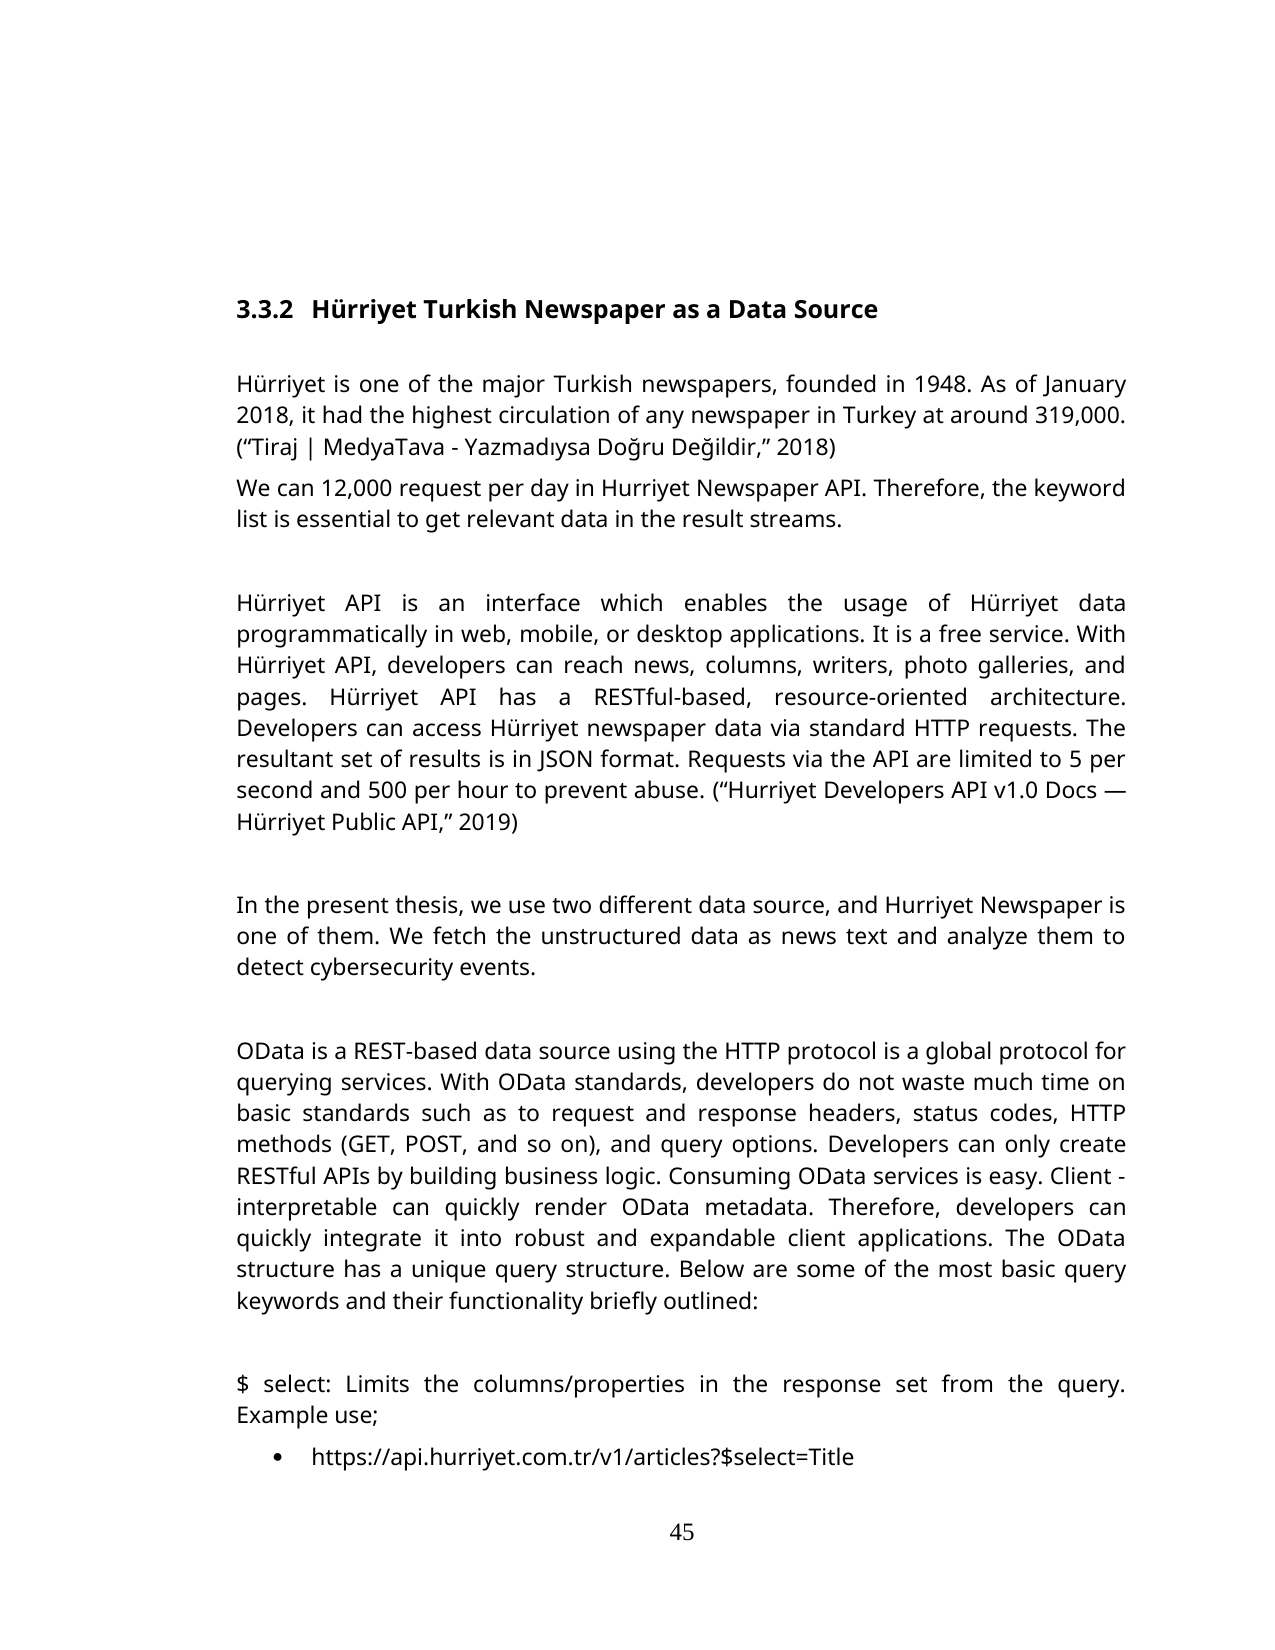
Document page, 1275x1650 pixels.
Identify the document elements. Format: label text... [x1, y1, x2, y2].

text OData is a REST-based data source using the HTTP protocol is a global protocol for querying services. With OData standards, developers do not waste much time on basic standards such as to request and response headers, status codes, HTTP methods (GET, POST, and so on), and query options. Developers can only create RESTful APIs by building business logic. Consuming OData services is easy. Client - interpretable can quickly render OData metadata. Therefore, developers can quickly integrate it into robust and expandable client applications. The OData structure has a unique query structure. Below are some of the most basic query keywords and their functionality briefly outlined: [236, 1034, 1127, 1316]
text We can 12,000 request per day in Hurriyet Newspaper API. Therefore, the keyword list is essential to get relevant data in the result streams. [236, 472, 1127, 534]
text Hürriyet is one of the major Turkish newspapers, founded in 1948. As of January 2018, it had the highest circulation of any newspaper in Turkey at around 319,000. (“Tiraj | MedyaTava - Yazmadıysa Doğru Değildir,” 2018) [236, 368, 1127, 462]
text In the present thesis, we use two different data source, and Hurriyet Newspaper is one of them. We fetch the unstructured data as news text and analyze them to detect cybersecurity events. [236, 889, 1127, 982]
subtitle Hürriyet Turkish Newspaper as a Data Source [236, 292, 1127, 326]
list https://api.hurriyet.com.tr/v1/articles?$select=Title [274, 1441, 1127, 1501]
text Hürriyet API is an interface which enables the usage of Hürriyet data programmatically in web, mobile, or desktop applications. It is a free service. With Hürriyet API, developers can reach news, columns, writers, photo galleries, and pages. Hürriyet API has a RESTful-based, resource-oriented architecture. Developers can access Hürriyet newspaper data via standard HTTP requests. The resultant set of results is in JSON format. Requests via the API are limited to 5 per second and 500 per hour to prevent abuse. (“Hurriyet Developers API v1.0 Docs — Hürriyet Public API,” 2019) [236, 587, 1127, 837]
text $ select: Limits the columns/properties in the response set from the query. Example use; [236, 1368, 1127, 1430]
